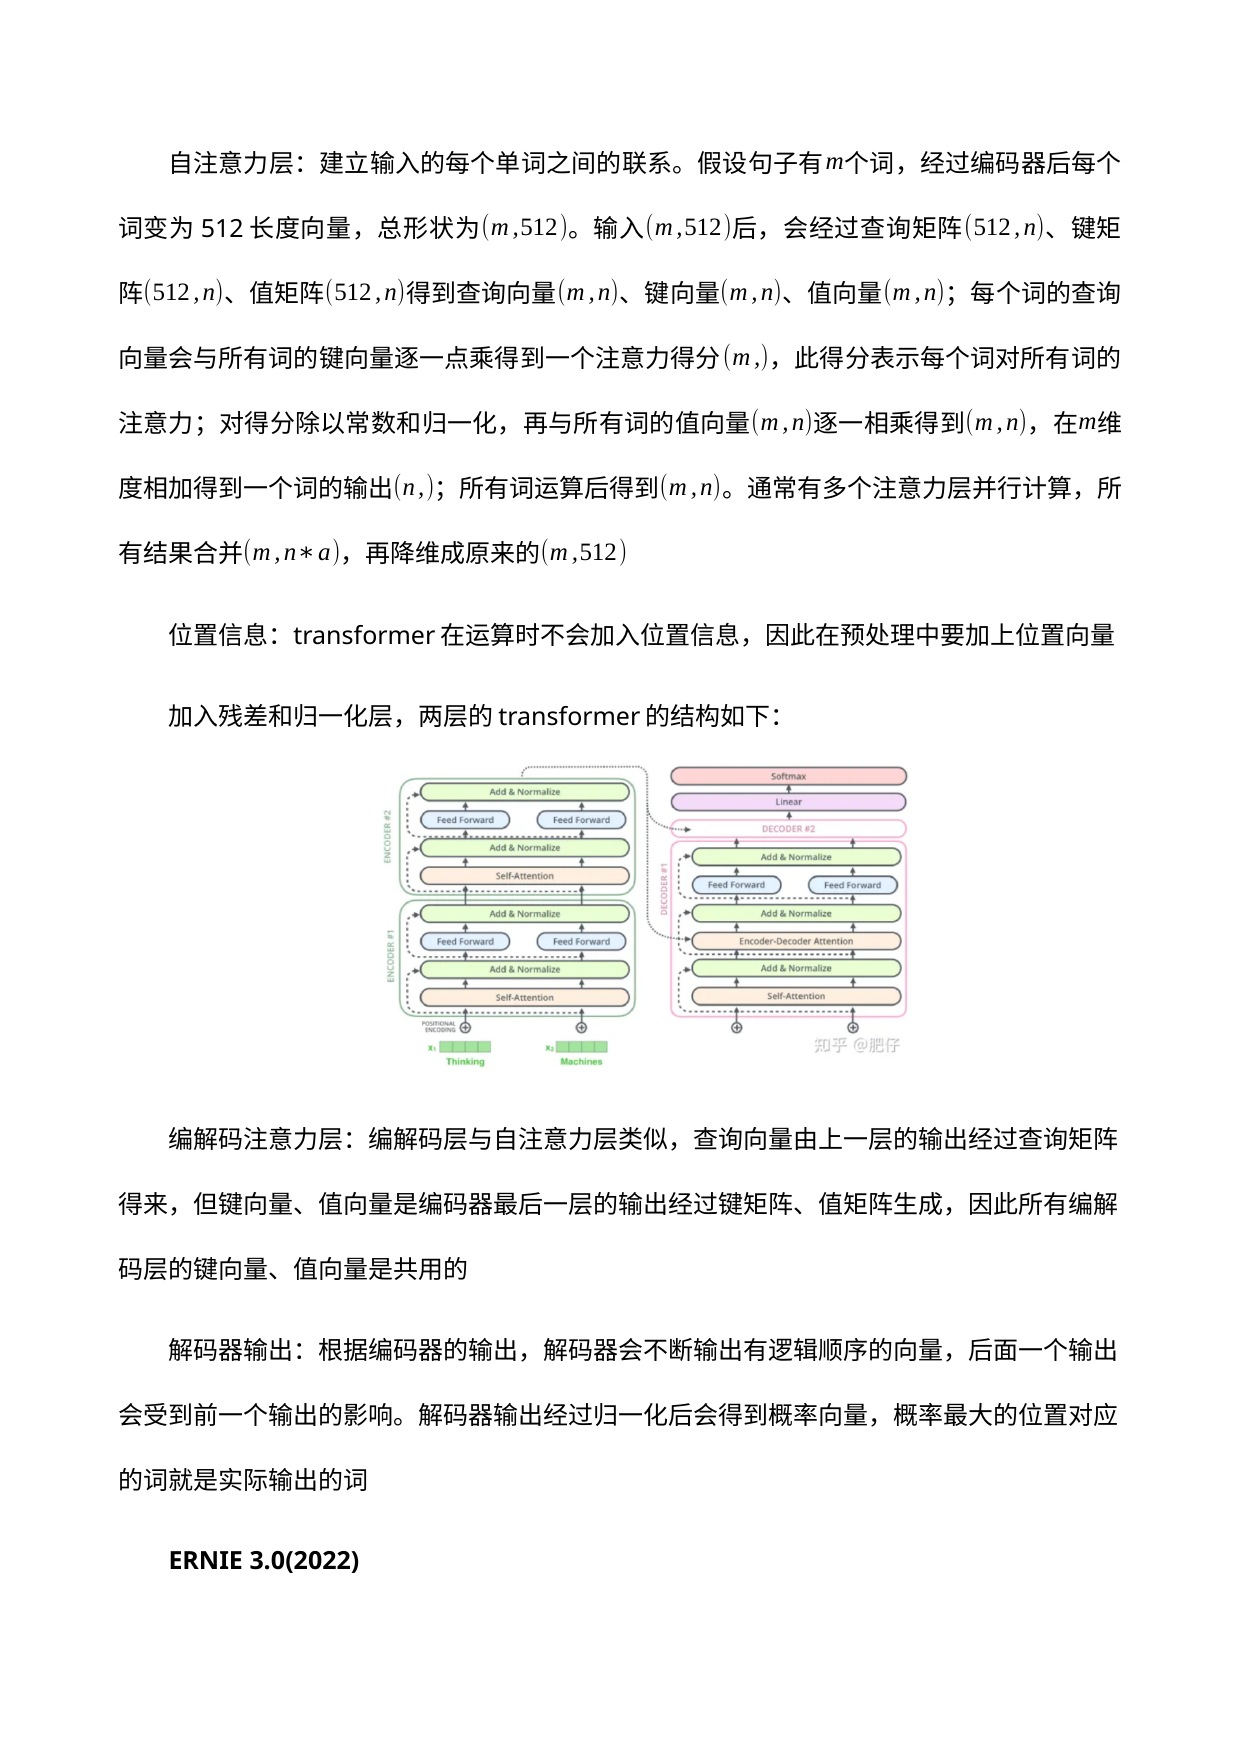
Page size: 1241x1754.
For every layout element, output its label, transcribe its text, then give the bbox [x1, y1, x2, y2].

text 编解码注意力层：编解码层与自注意力层类似，查询向量由上一层的输出经过查询矩阵得来，但键向量、值向量是编码器最后一层的输出经过键矩阵、值矩阵生成，因此所有编解码层的键向量、值向量是共用的 [118, 1105, 1122, 1300]
text 自注意力层：建立输入的每个单词之间的联系。假设句子有个词，经过编码器后每个词变为512长度向量，总形状为。输入后，会经过查询矩阵、键矩阵、值矩阵得到查询向量、键向量、值向量；每个词的查询向量会与所有词的键向量逐一点乘得到一个注意力得分，此得分表示每个词对所有词的注意力；对得分除以常数和归一化，再与所有词的值向量逐一相乘得到，在维度相加得到一个词的输出；所有词运算后得到。通常有多个注意力层并行计算，所有结果合并，再降维成原来的 [118, 129, 1122, 584]
text 加入残差和归一化层，两层的transformer的结构如下： [118, 682, 1122, 747]
text 解码器输出：根据编码器的输出，解码器会不断输出有逻辑顺序的向量，后面一个输出会受到前一个输出的影响。解码器输出经过归一化后会得到概率向量，概率最大的位置对应的词就是实际输出的词 [118, 1316, 1122, 1511]
text ERNIE 3.0(2022) [118, 1528, 1122, 1593]
text 位置信息：transformer在运算时不会加入位置信息，因此在预处理中要加上位置向量 [118, 601, 1122, 666]
picture [379, 763, 911, 1069]
